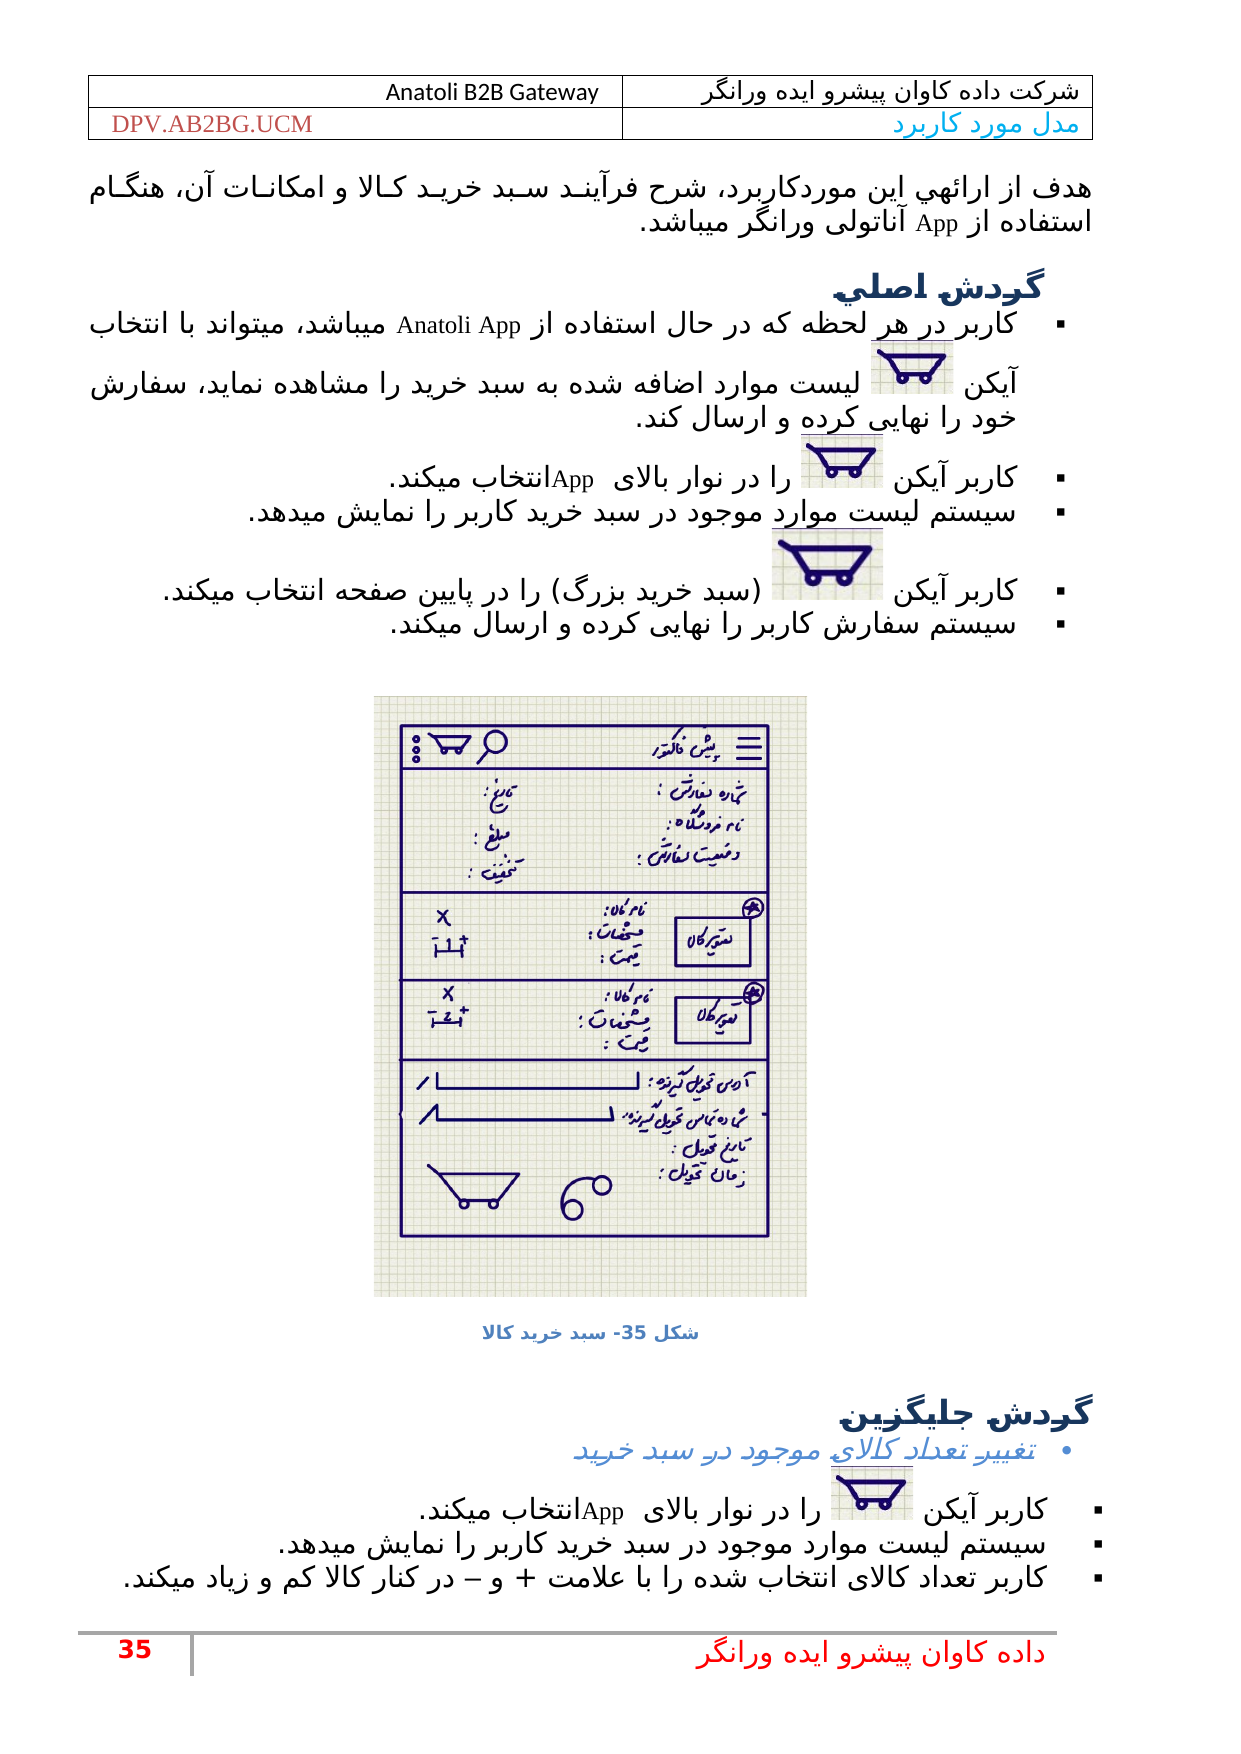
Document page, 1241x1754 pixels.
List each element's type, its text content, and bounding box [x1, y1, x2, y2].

picture [831, 1466, 914, 1520]
subtitle تغییر تعداد کالای موجود در سبد خرید [89, 1432, 1063, 1466]
list كاربر در هر لحظه که در حال استفاده از Anatoli App میباشد، میتواند با انتخاب آیکن لیست موارد اضافه شده به سبد خرید را مشاهده نماید، سفارش خود را نهایی کرده و ارسال کند. [89, 306, 1055, 434]
list کاربر آیکن را در نوار بالای Appانتخاب میکند. [89, 1466, 1092, 1526]
picture [801, 434, 884, 488]
list سیستم لیست موارد موجود در سبد خرید کاربر را نمایش میدهد. [89, 1526, 1092, 1560]
list کاربر آیکن (سبد خرید بزرگ) را در پایین صفحه انتخاب میکند. [89, 528, 1055, 607]
list کاربر تعداد کالای انتخاب شده را با علامت + و – در کنار کالا کم و زیاد میکند. [89, 1560, 1092, 1594]
subtitle گردش اصلي [89, 267, 1092, 306]
list کاربر آیکن را در نوار بالای Appانتخاب میکند. [89, 434, 1055, 494]
subtitle گردش جايگزين [89, 1393, 1092, 1432]
picture [373, 696, 808, 1297]
list سیستم لیست موارد موجود در سبد خرید کاربر را نمایش میدهد. [89, 494, 1055, 528]
text هدف از ارائهي اين موردكاربرد، شرح فرآيند سبد خرید کالا و امكانات آن، هنگام استفاده از App آناتولی ورانگر ميباشد. [89, 171, 1092, 239]
picture [871, 340, 954, 394]
list سیستم سفارش کاربر را نهایی کرده و ارسال میکند. [89, 607, 1055, 641]
picture [771, 528, 884, 600]
